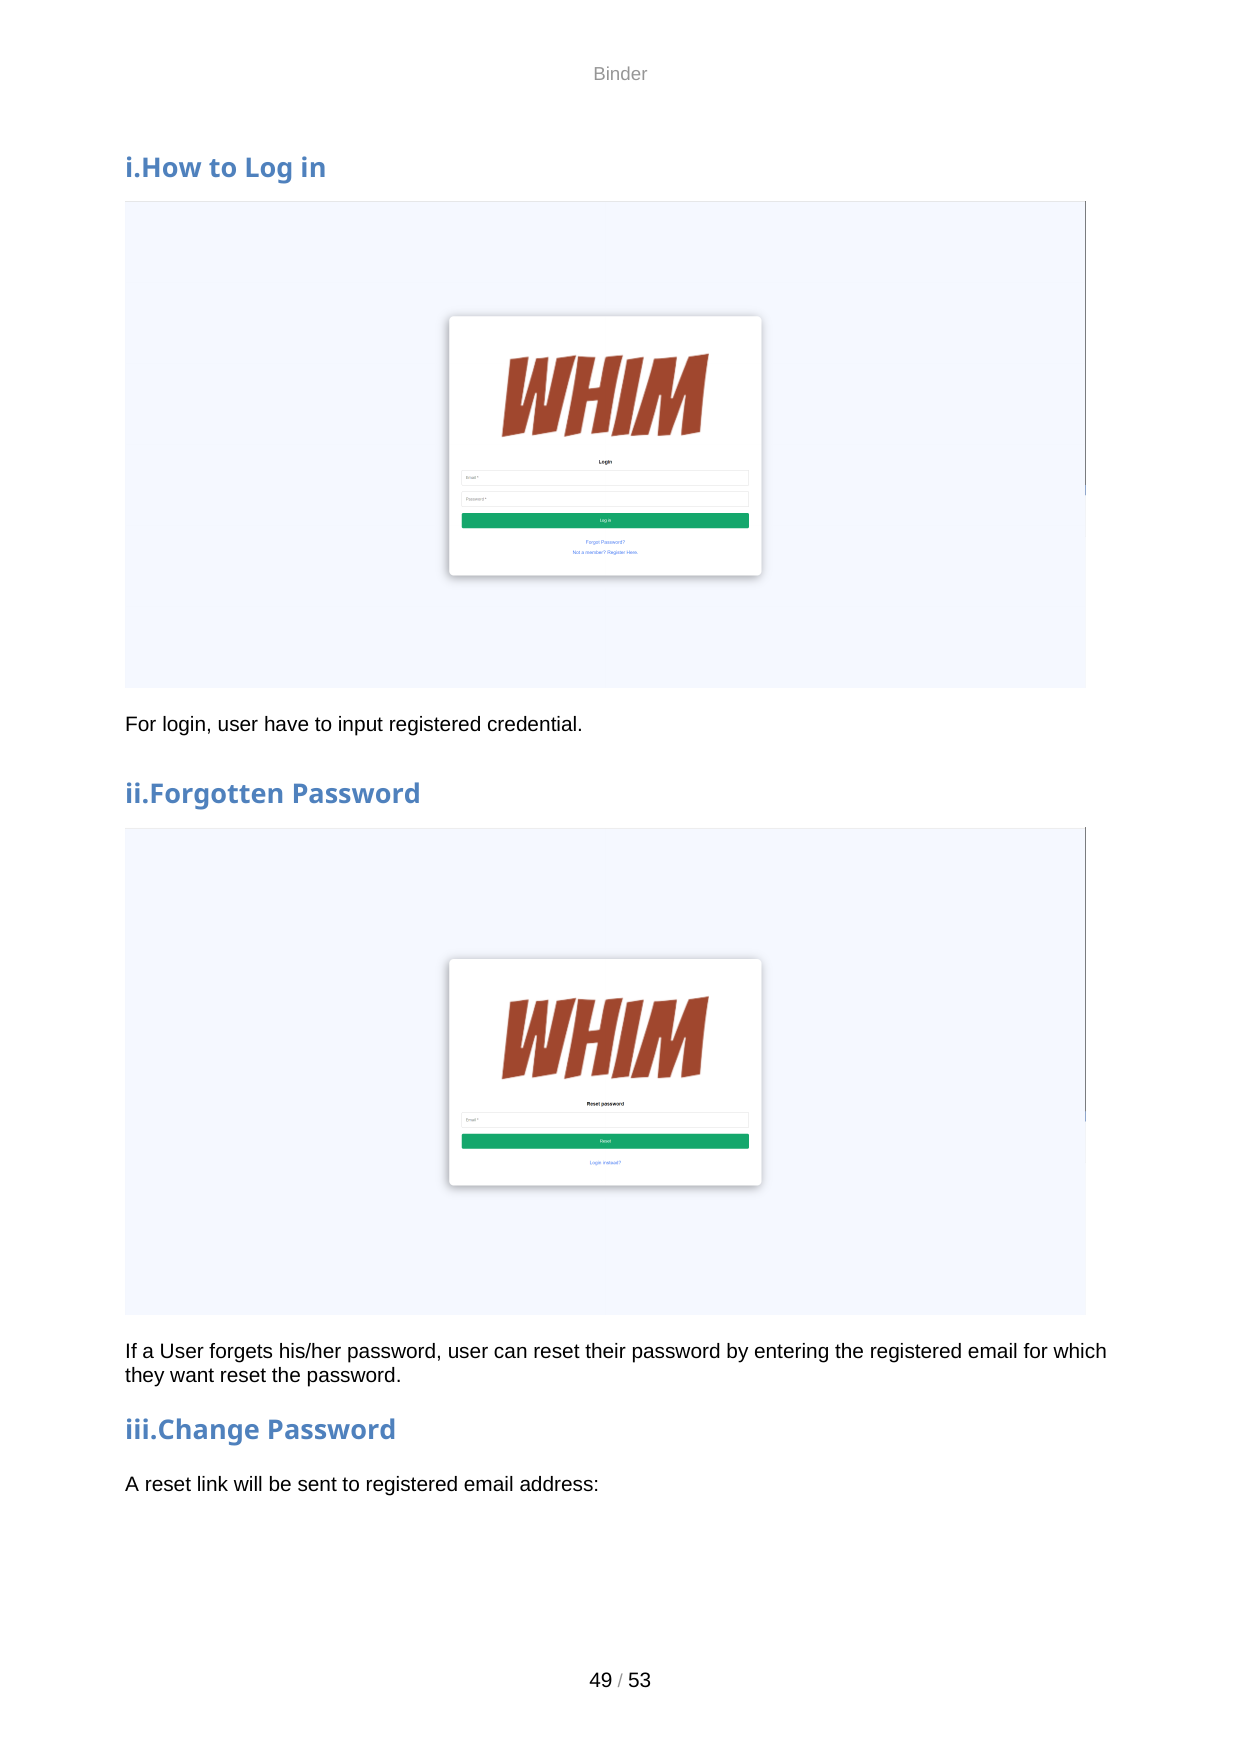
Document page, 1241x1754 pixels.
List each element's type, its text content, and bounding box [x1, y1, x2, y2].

text A reset link will be sent to registered email address: [125, 1472, 1115, 1496]
text i.How to Log in [125, 125, 1115, 186]
text ii.Forgotten Password [125, 751, 1115, 812]
text If a User forgets his/her password, user can reset their password by entering the registered email for which they want reset the password. [125, 1339, 1115, 1387]
picture [125, 827, 1086, 1315]
text iii.Change Password [125, 1387, 1115, 1448]
text For login, user have to input registered credential. [125, 711, 1115, 735]
picture [125, 201, 1086, 688]
